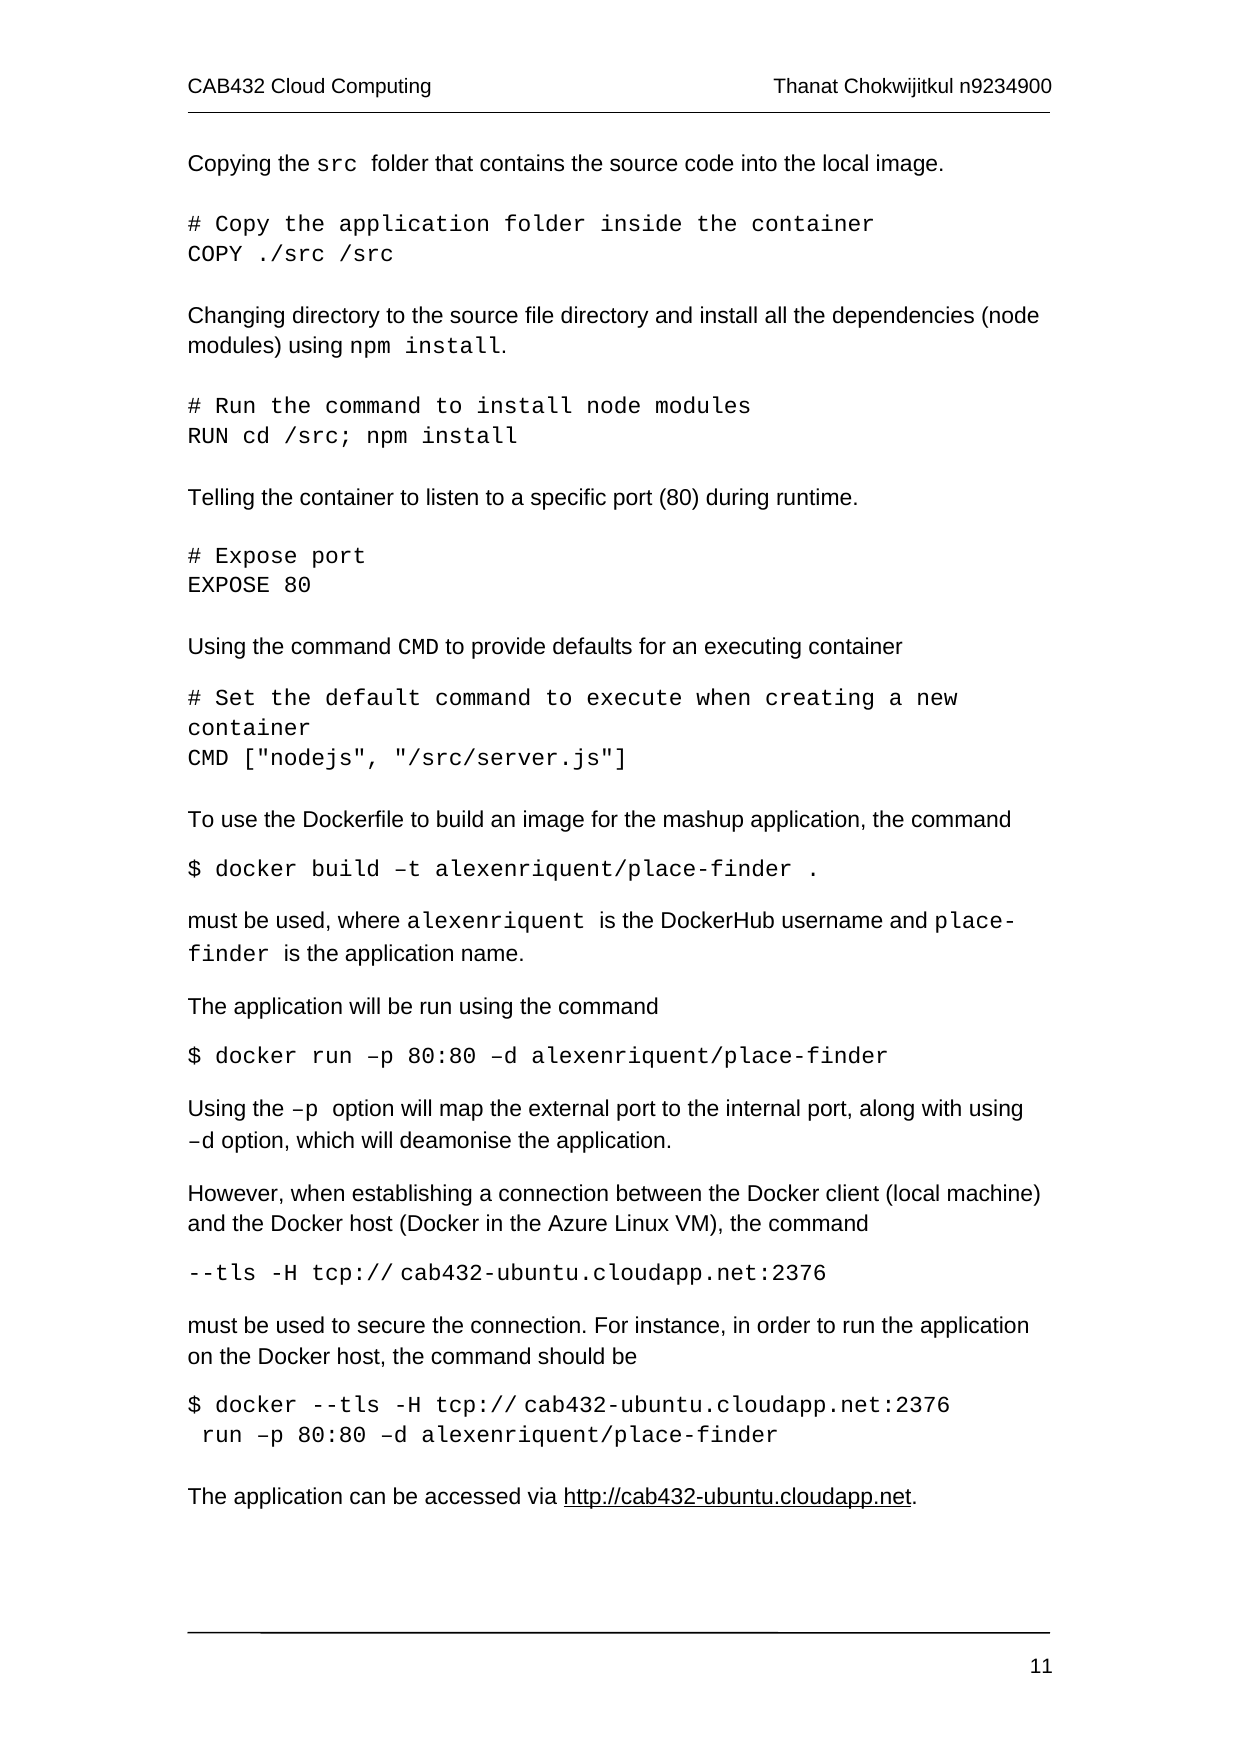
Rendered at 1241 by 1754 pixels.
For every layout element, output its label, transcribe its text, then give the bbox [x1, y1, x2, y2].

text To use the Dockerfile to build an image for the mashup application, the command [187, 806, 1053, 832]
text $ docker --tls -H tcp:// cab432-ubuntu.cloudapp.net:2376 [187, 1394, 1053, 1419]
text $ docker run –p 80:80 –d alexenriquent/place-finder [187, 1044, 1053, 1070]
text Using the –p option will map the external port to the internal port, along with using –d option, which will deamonise the application. [187, 1095, 1053, 1155]
text run –p 80:80 –d alexenriquent/place-finder [187, 1424, 1053, 1450]
text COPY ./src /src [187, 242, 1053, 268]
text $ docker build –t alexenriquent/place-finder . [187, 857, 1053, 883]
text Telling the container to listen to a specific port (80) during runtime. [187, 484, 1053, 510]
text # Expose port [187, 544, 1053, 570]
text # Run the command to install node modules [187, 394, 1053, 421]
text EXPOSE 80 [187, 574, 1053, 600]
text must be used to secure the connection. For instance, in order to run the application on the Docker host, the command should be [187, 1312, 1053, 1369]
text Using the command CMD to provide defaults for an executing container [187, 633, 1053, 662]
text must be used, where alexenriquent is the DockerHub username and place-finder is the application name. [187, 907, 1053, 968]
text Changing directory to the source file directory and install all the dependencies (node modules) using npm install. [187, 302, 1053, 361]
text However, when establishing a connection between the Docker client (local machine) and the Docker host (Docker in the Azure Linux VM), the command [187, 1180, 1053, 1237]
text Copying the src folder that contains the source code into the local image. [187, 150, 1053, 178]
text CMD ["nodejs", "/src/server.js"] [187, 746, 1053, 772]
text The application will be run using the command [187, 993, 1053, 1019]
text # Copy the application folder inside the container [187, 213, 1053, 239]
text The application can be accessed via http://cab432-ubuntu.cloudapp.net. [187, 1483, 1053, 1510]
text --tls -H tcp:// cab432-ubuntu.cloudapp.net:2376 [187, 1261, 1053, 1287]
text RUN cd /src; npm install [187, 424, 1053, 450]
text # Set the default command to execute when creating a new container [187, 687, 1053, 742]
